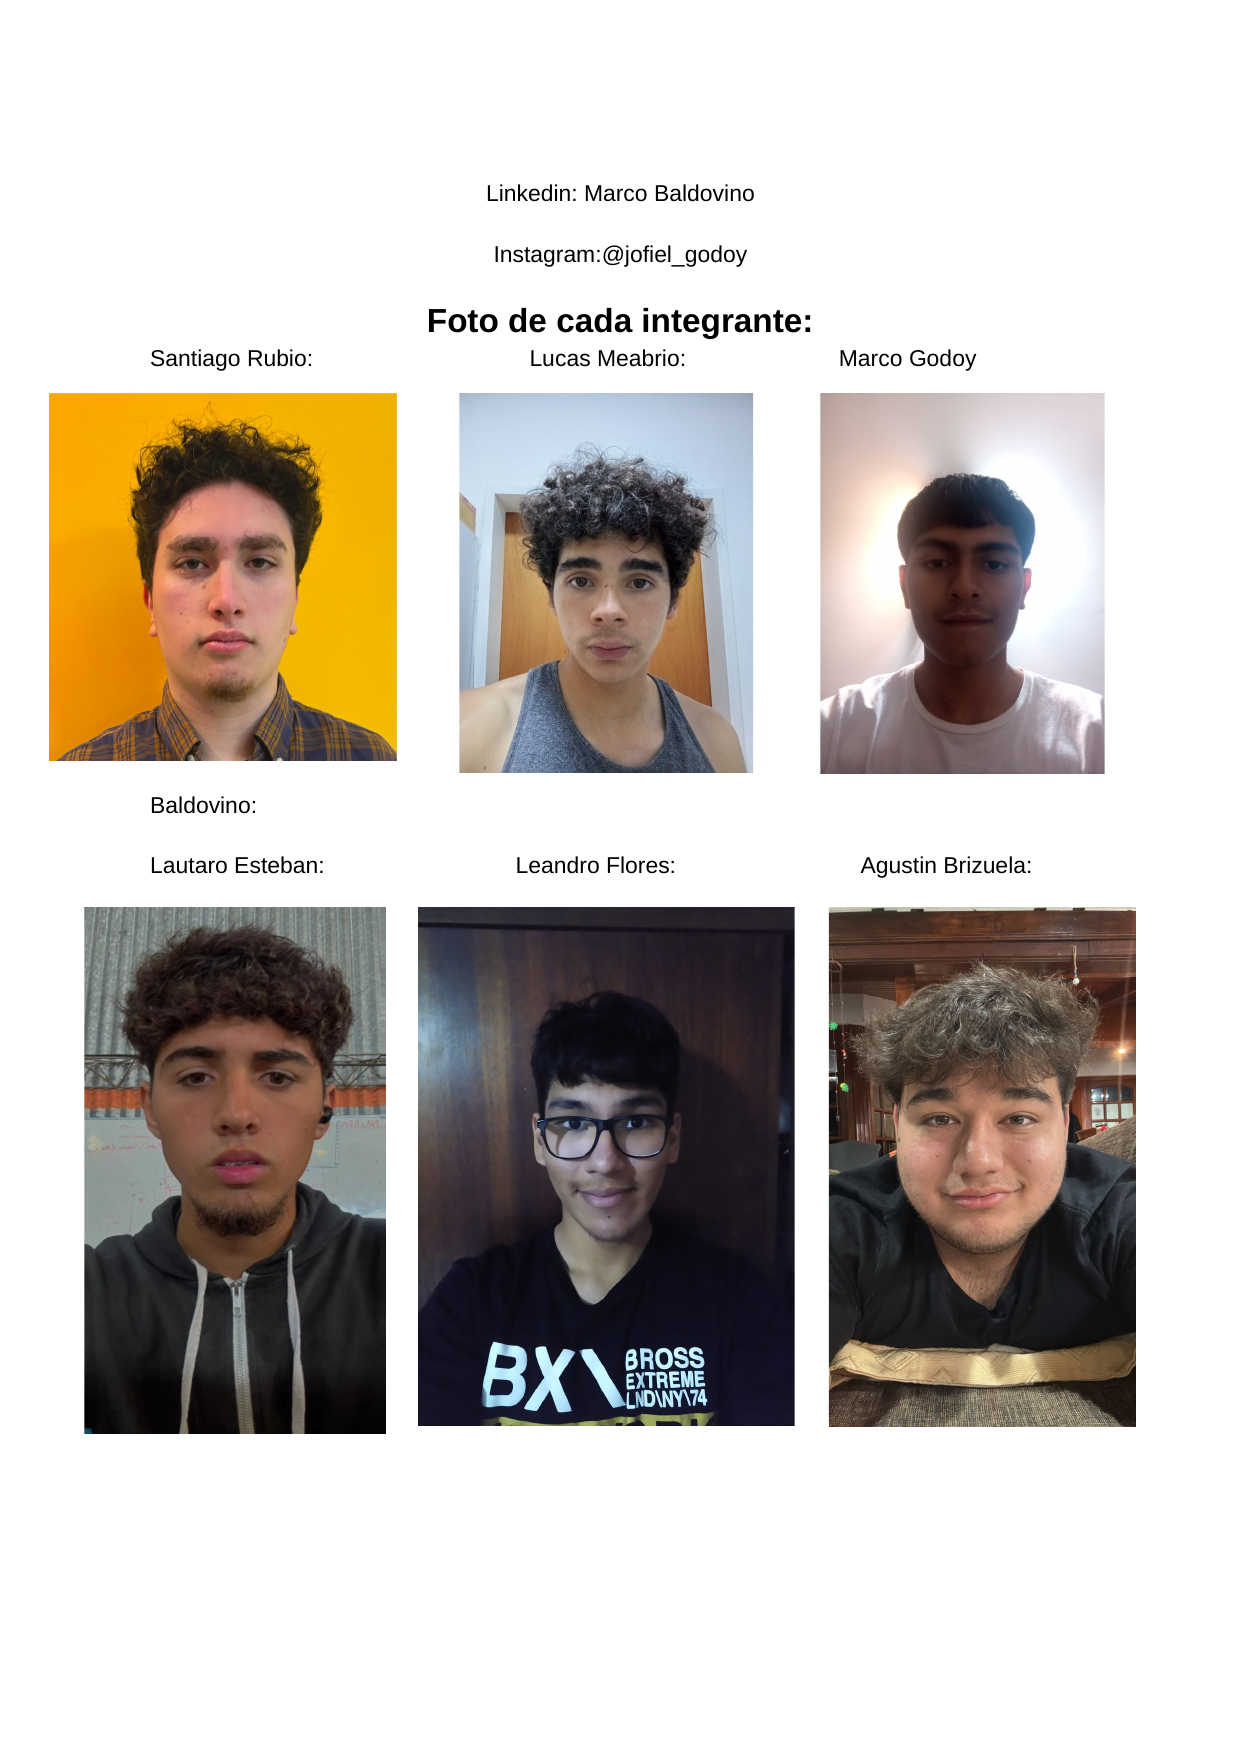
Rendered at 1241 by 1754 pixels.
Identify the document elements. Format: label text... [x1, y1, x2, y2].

text Instagram:@jofiel_godoy [150, 241, 1090, 267]
picture [459, 393, 754, 773]
text Foto de cada integrante: [150, 301, 1090, 339]
text Linkedin: Marco Baldovino [150, 180, 1090, 207]
picture [820, 393, 1105, 774]
text Lautaro Esteban: Leandro Flores: Agustin Brizuela: [150, 852, 1090, 879]
picture [84, 907, 386, 1434]
picture [828, 907, 1136, 1427]
picture [49, 393, 397, 761]
picture [418, 907, 795, 1426]
